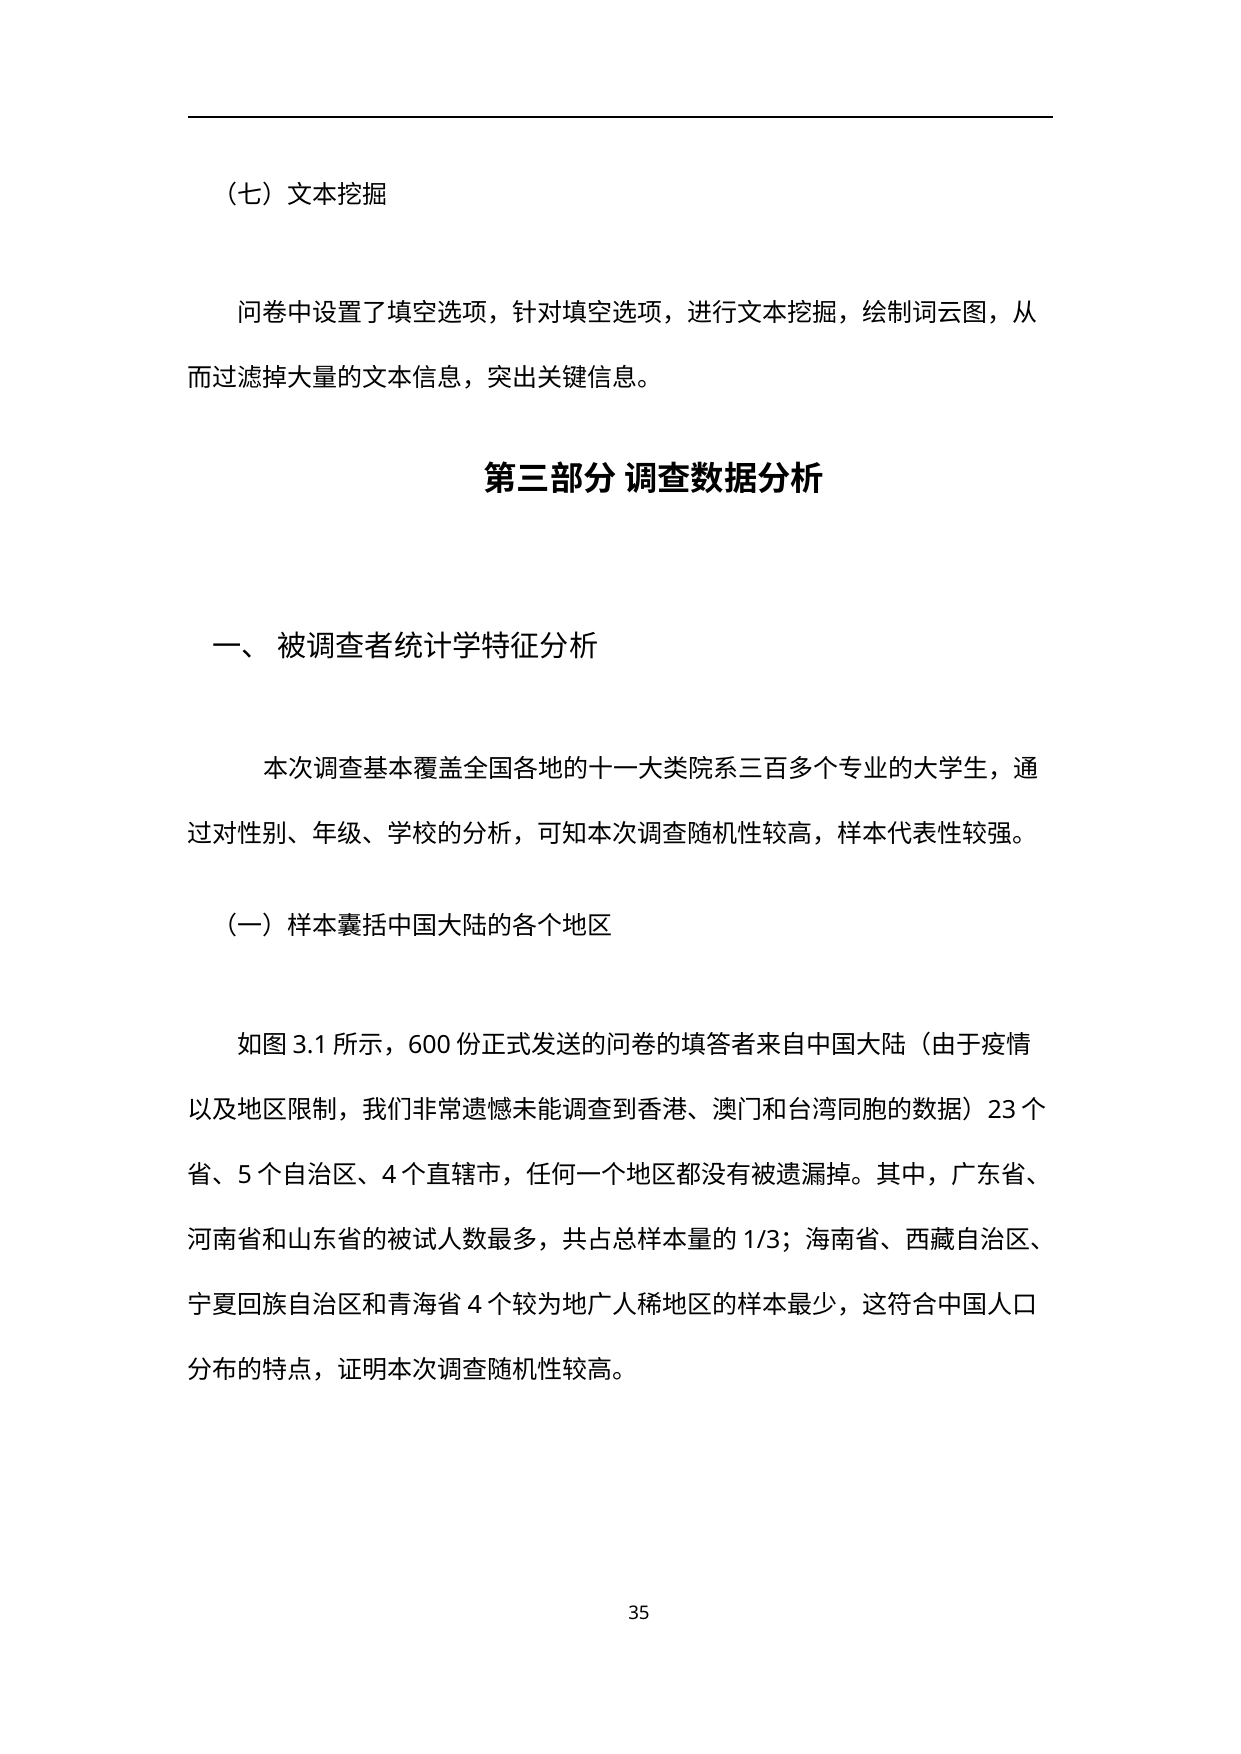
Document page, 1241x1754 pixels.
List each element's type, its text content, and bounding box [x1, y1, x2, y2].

text 如图3.1所示，600份正式发送的问卷的填答者来自中国大陆（由于疫情以及地区限制，我们非常遗憾未能调查到香港、澳门和台湾同胞的数据）23个省、5个自治区、4个直辖市，任何一个地区都没有被遗漏掉。其中，广东省、河南省和山东省的被试人数最多，共占总样本量的1/3；海南省、西藏自治区、宁夏回族自治区和青海省4个较为地广人稀地区的样本最少，这符合中国人口分布的特点，证明本次调查随机性较高。 [187, 1010, 1053, 1400]
text 问卷中设置了填空选项，针对填空选项，进行文本挖掘，绘制词云图，从而过滤掉大量的文本信息，突出关键信息。 [187, 278, 1053, 408]
subtitle （七）文本挖掘 [212, 160, 1028, 225]
subtitle 一、 被调查者统计学特征分析 [212, 611, 1028, 676]
subtitle 第三部分 调查数据分析 [187, 444, 1053, 509]
text 本次调查基本覆盖全国各地的十一大类院系三百多个专业的大学生，通过对性别、年级、学校的分析，可知本次调查随机性较高，样本代表性较强。 [187, 734, 1053, 864]
subtitle （一）样本囊括中国大陆的各个地区 [212, 891, 1028, 956]
